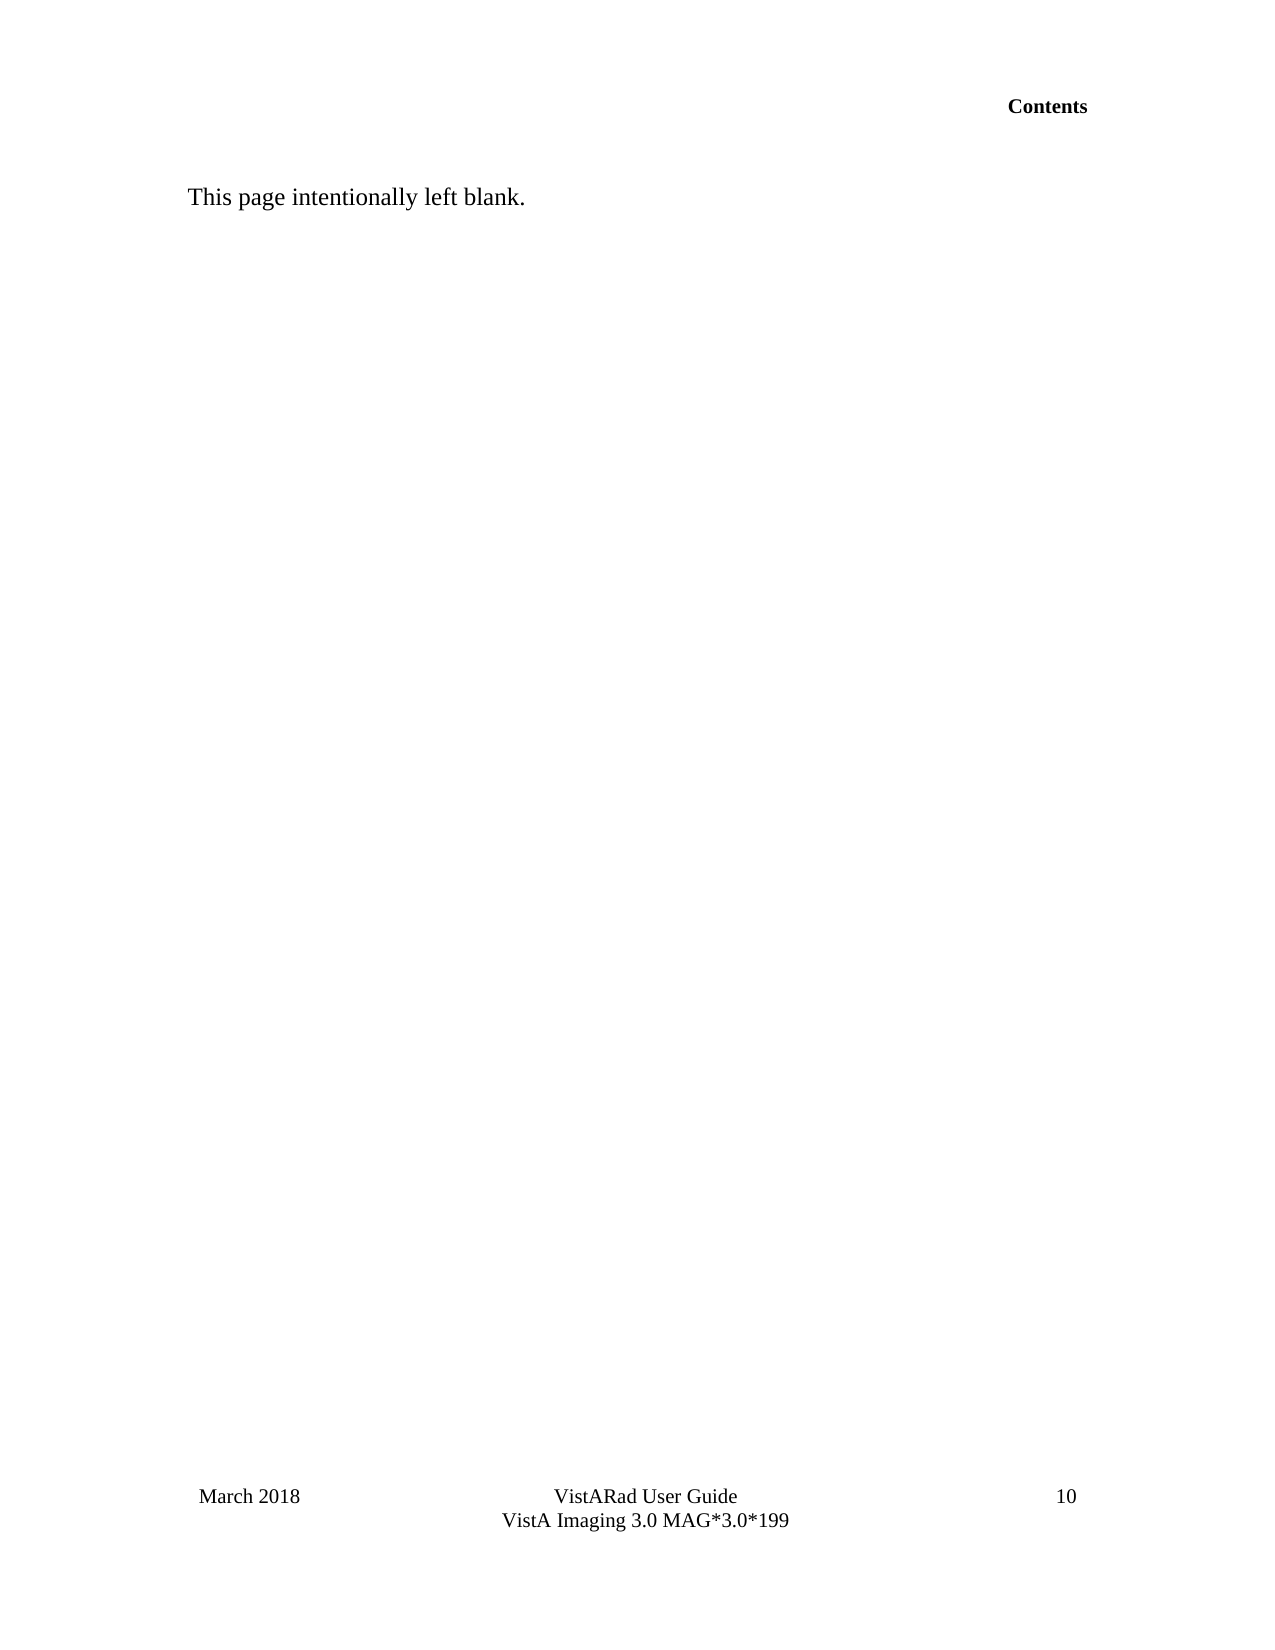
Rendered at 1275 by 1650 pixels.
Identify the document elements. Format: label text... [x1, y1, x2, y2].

text This page intentionally left blank. [187, 187, 1087, 210]
